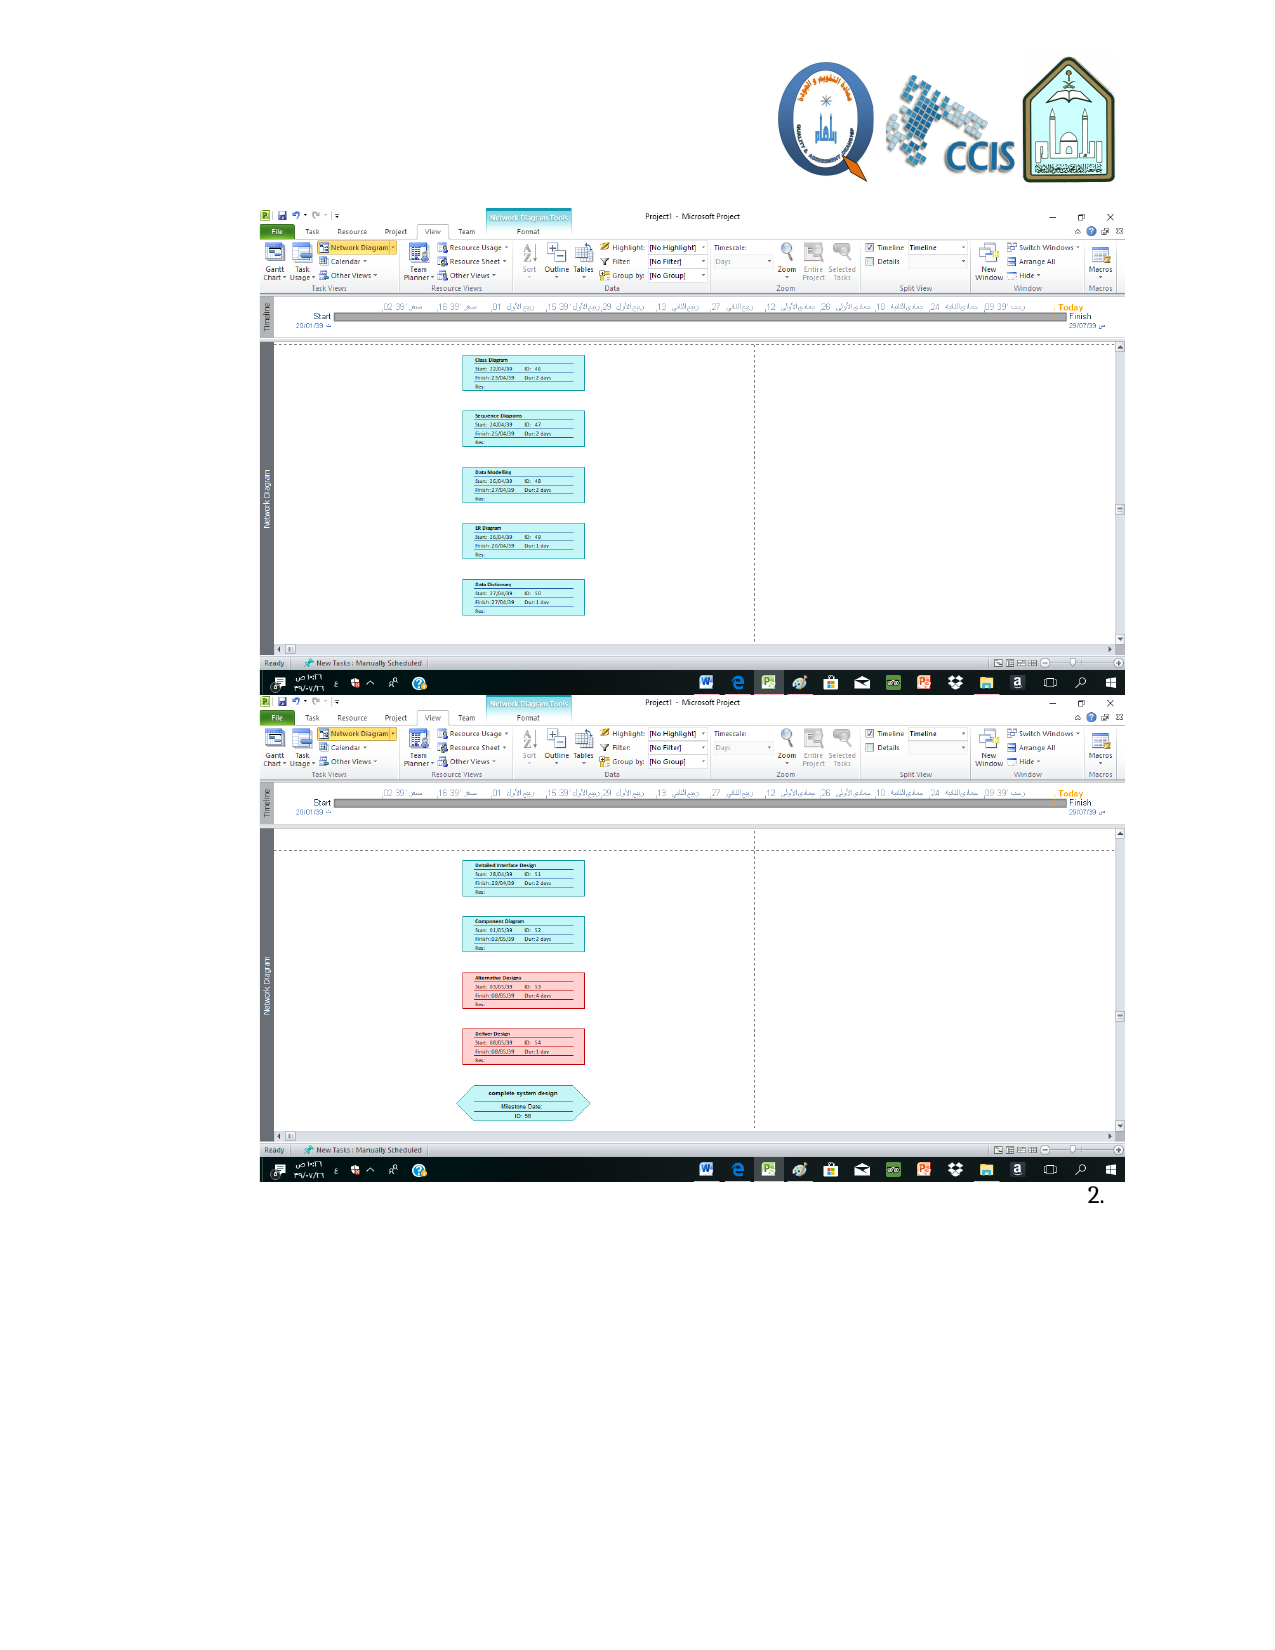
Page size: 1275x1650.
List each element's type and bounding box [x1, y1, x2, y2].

picture [259, 208, 1125, 1182]
picture [778, 62, 874, 188]
picture [885, 75, 1016, 180]
